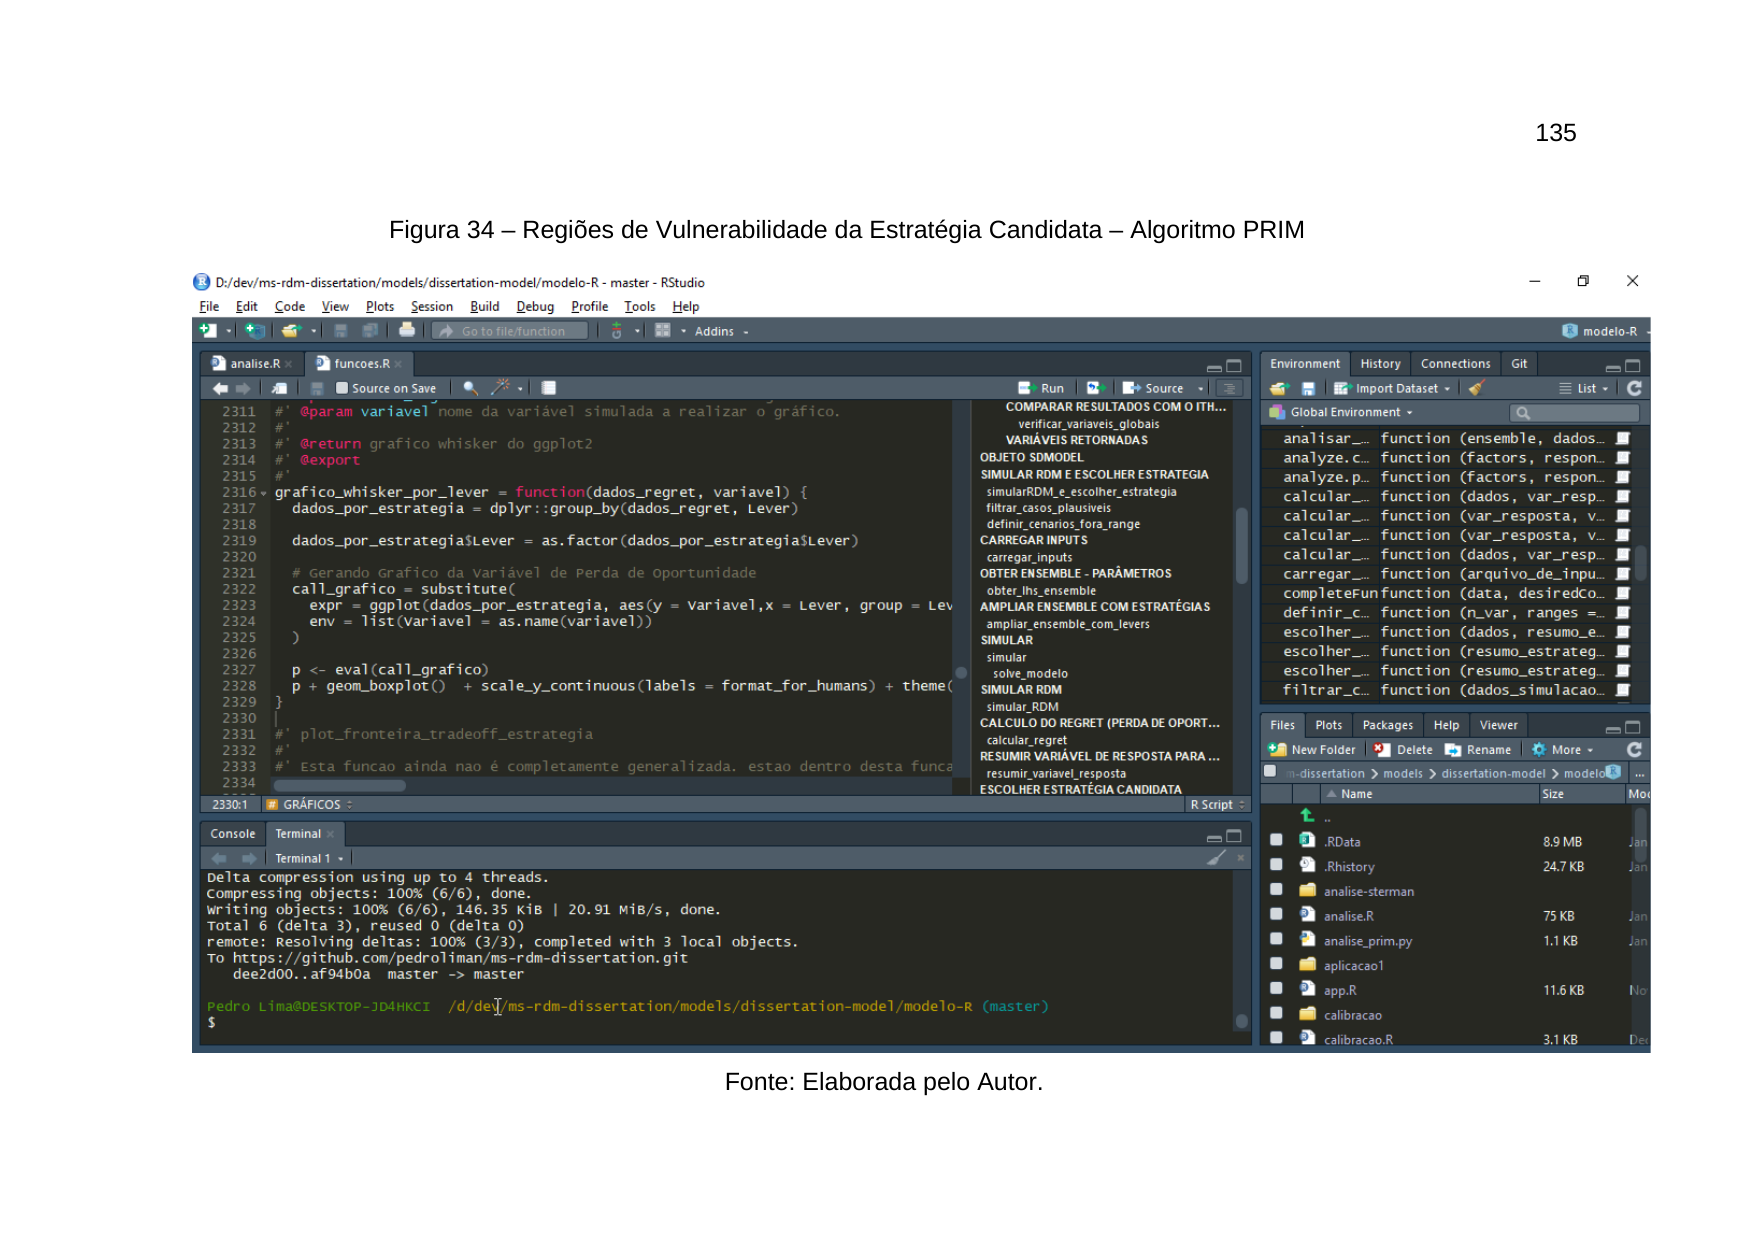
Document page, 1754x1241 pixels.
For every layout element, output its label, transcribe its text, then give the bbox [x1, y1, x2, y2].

text Fonte: Elaborada pelo Autor. [118, 1067, 1577, 1095]
picture [192, 270, 1651, 1053]
